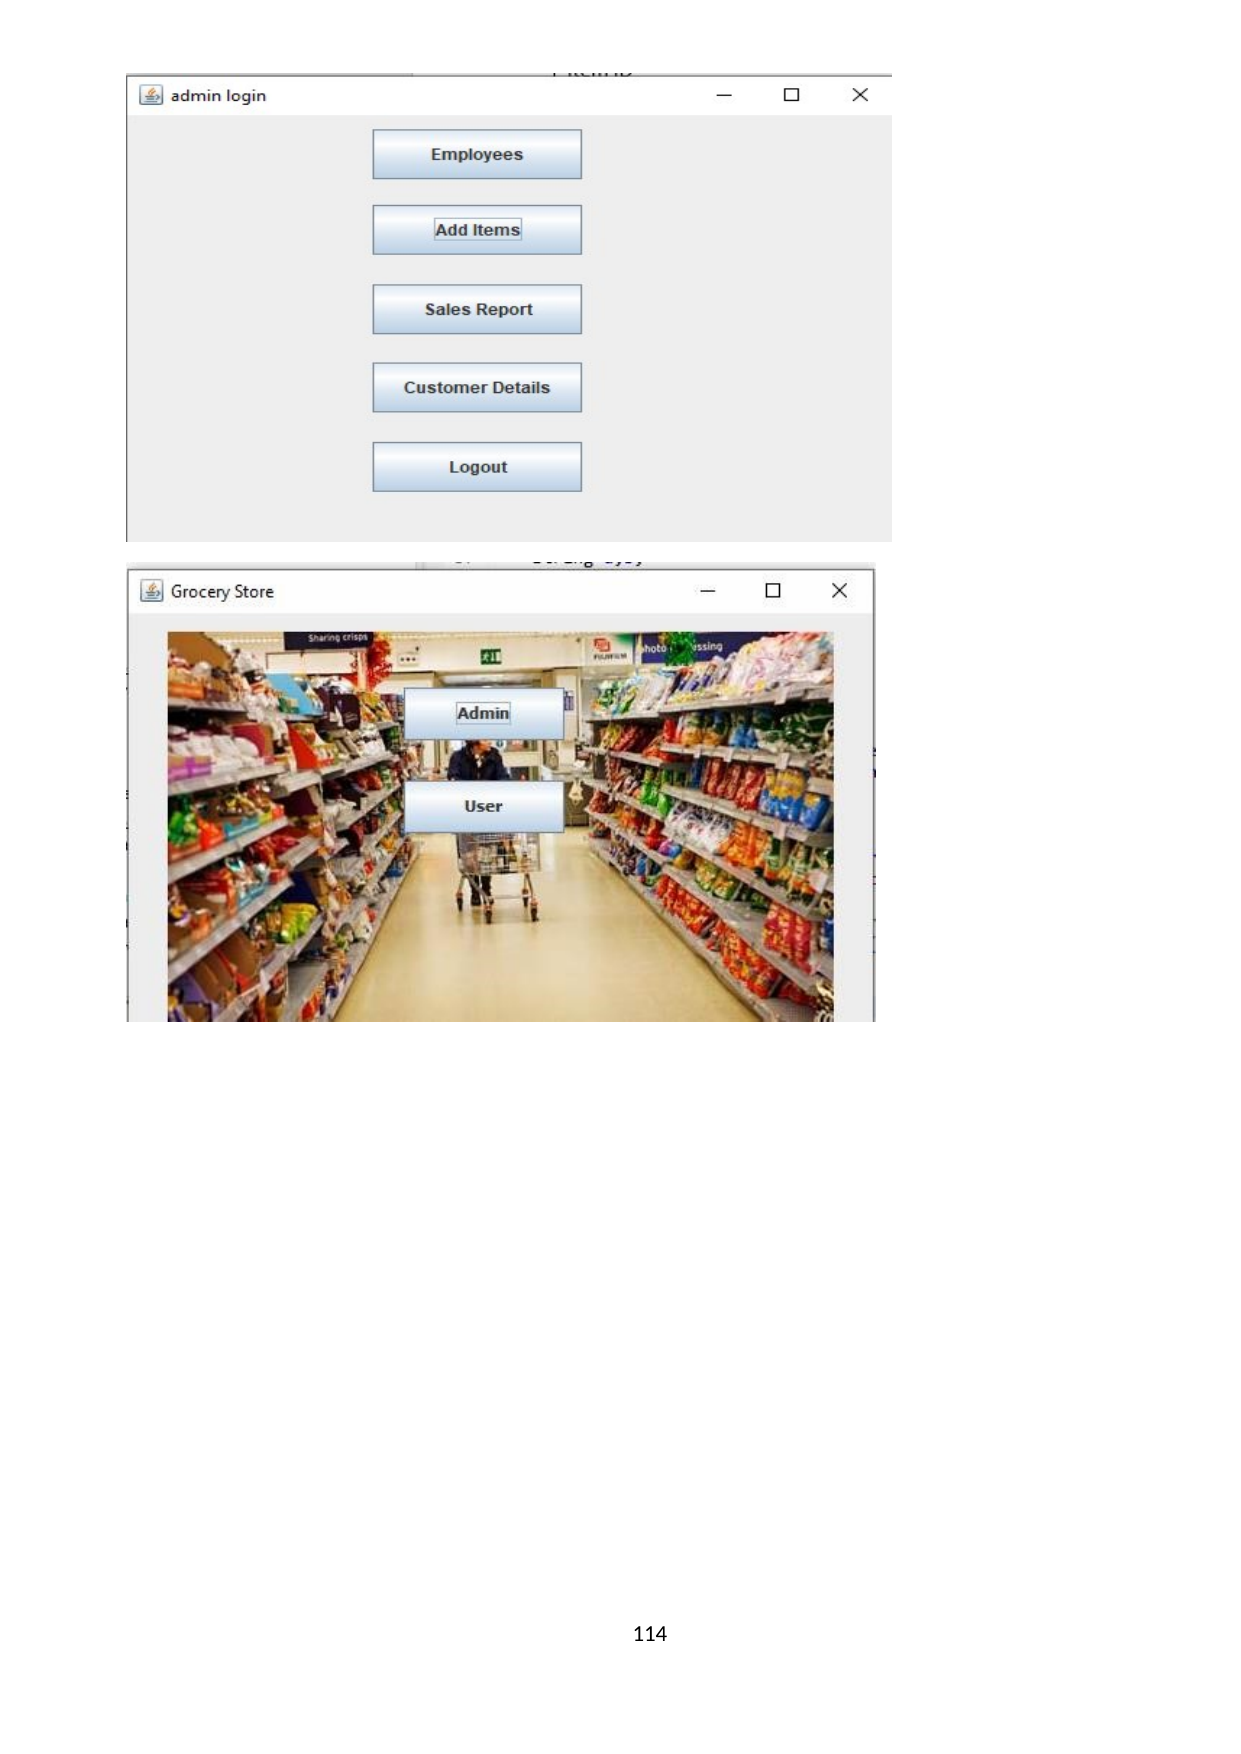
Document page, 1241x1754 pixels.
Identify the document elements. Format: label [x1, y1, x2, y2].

picture [126, 562, 876, 1022]
picture [126, 73, 892, 542]
